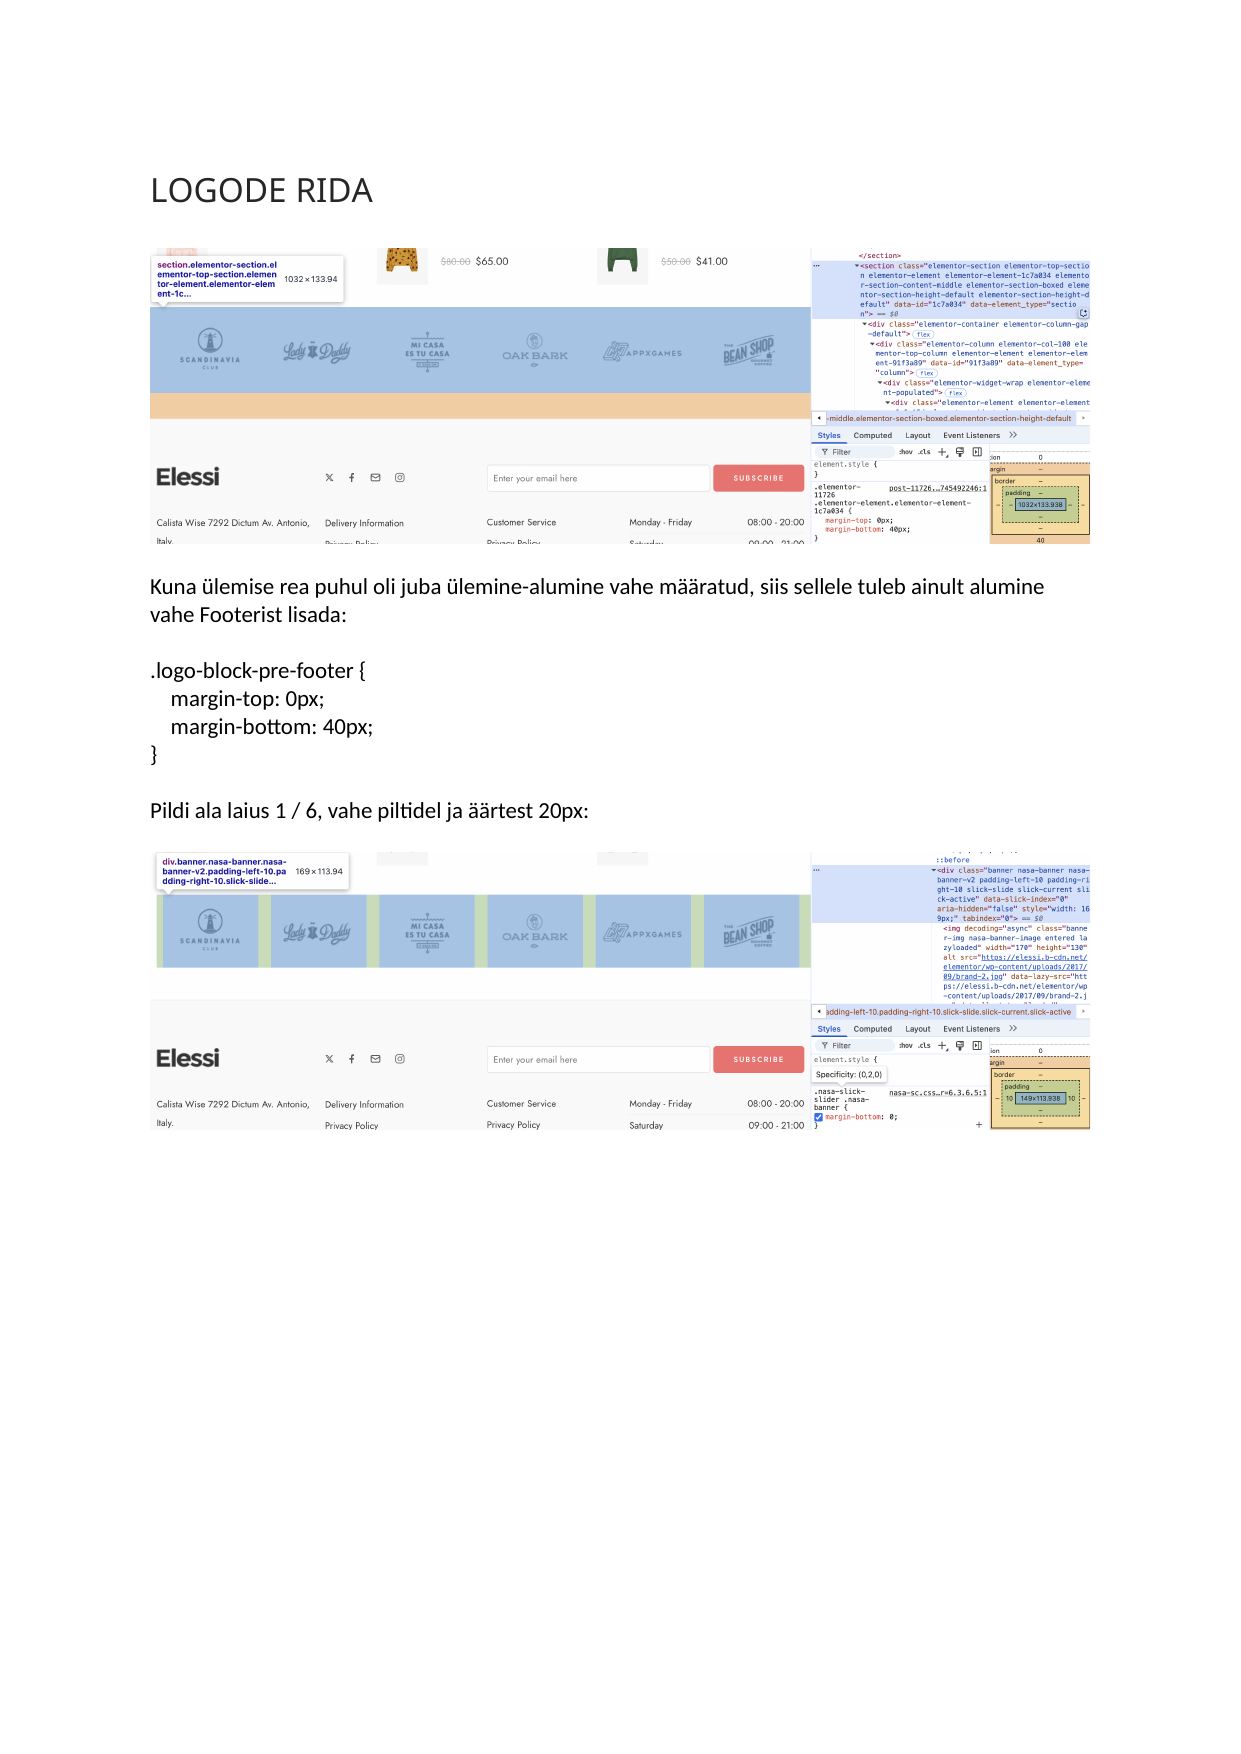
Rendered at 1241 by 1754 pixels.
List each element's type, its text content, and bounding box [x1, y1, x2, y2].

text margin-bottom: 40px; [150, 712, 1090, 740]
text } [150, 740, 1090, 768]
text margin-top: 0px; [150, 684, 1090, 712]
picture [150, 852, 1091, 1130]
text Kuna ülemise rea puhul oli juba ülemine-alumine vahe määratud, siis sellele tuleb ainult alumine vahe Footerist lisada: [150, 572, 1090, 628]
picture [150, 248, 1091, 544]
text Pildi ala laius 1 / 6, vahe piltidel ja äärtest 20px: [150, 796, 1090, 824]
text .logo-block-pre-footer { [150, 656, 1090, 684]
subtitle LOGODE RIDA [150, 167, 1090, 212]
